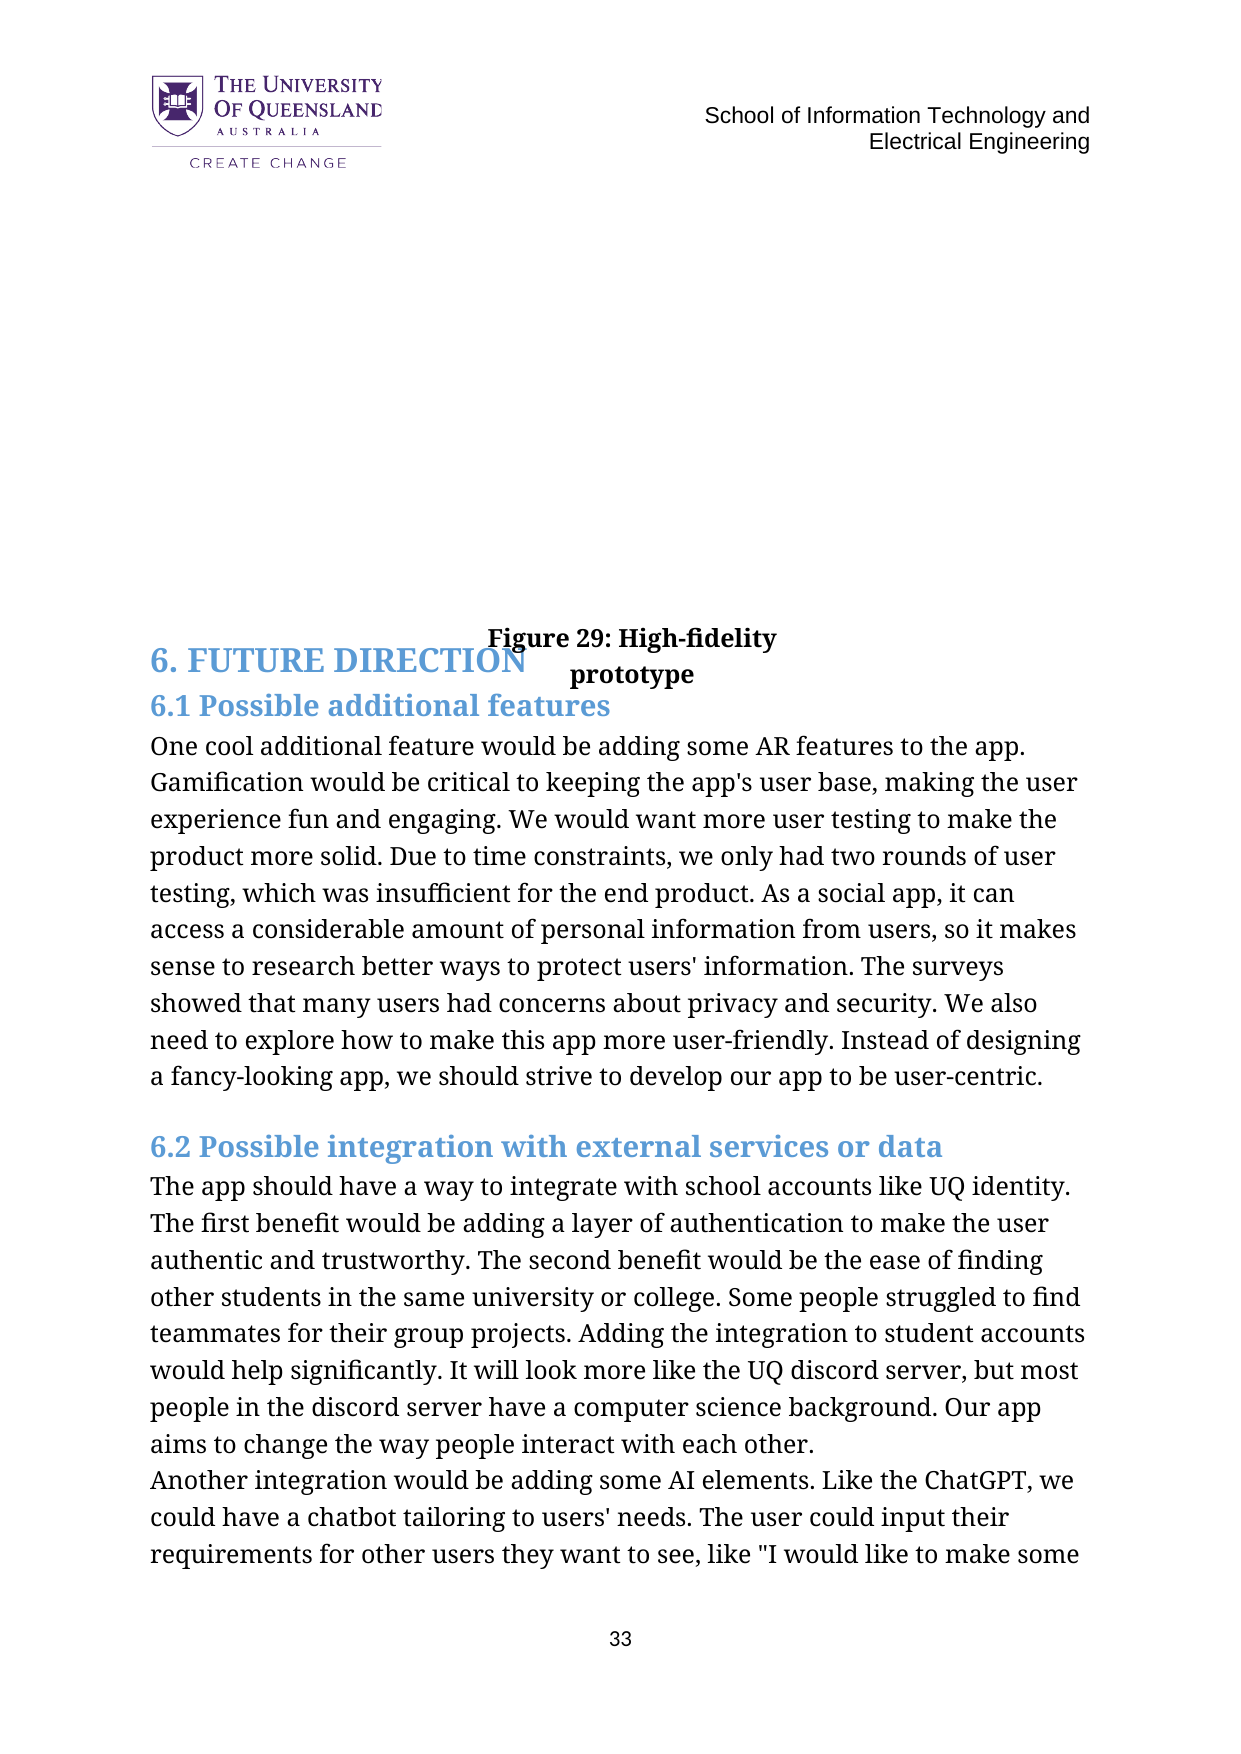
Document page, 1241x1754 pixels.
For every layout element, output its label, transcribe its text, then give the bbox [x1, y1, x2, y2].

list The app should have a way to integrate with school accounts like UQ identity. The first benefit would be adding a layer of authentication to make the user authentic and trustworthy. The second benefit would be the ease of finding other students in the same university or college. Some people struggled to find teammates for their group projects. Adding the integration to student accounts would help significantly. It will look more like the UQ discord server, but most people in the discord server have a computer science background. Our app aims to change the way people interact with each other. [150, 1169, 1090, 1460]
list 6.1 Possible additional features [150, 685, 1090, 725]
list One cool additional feature would be adding some AR features to the app. Gamification would be critical to keeping the app's user base, making the user experience fun and engaging. We would want more user testing to make the product more solid. Due to time constraints, we only had two rounds of user testing, which was insufficient for the end product. As a social app, it can access a considerable amount of personal information from users, so it makes sense to research better ways to protect users' information. The surveys showed that many users had concerns about privacy and security. We also need to explore how to make this app more user-friendly. Instead of designing a fancy-looking app, we should strive to develop our app to be user-centric. [150, 728, 1090, 1093]
list 6.2 Possible integration with external services or data [150, 1126, 1090, 1166]
list 6. FUTURE DIRECTION [150, 636, 1090, 682]
picture [150, 73, 338, 167]
